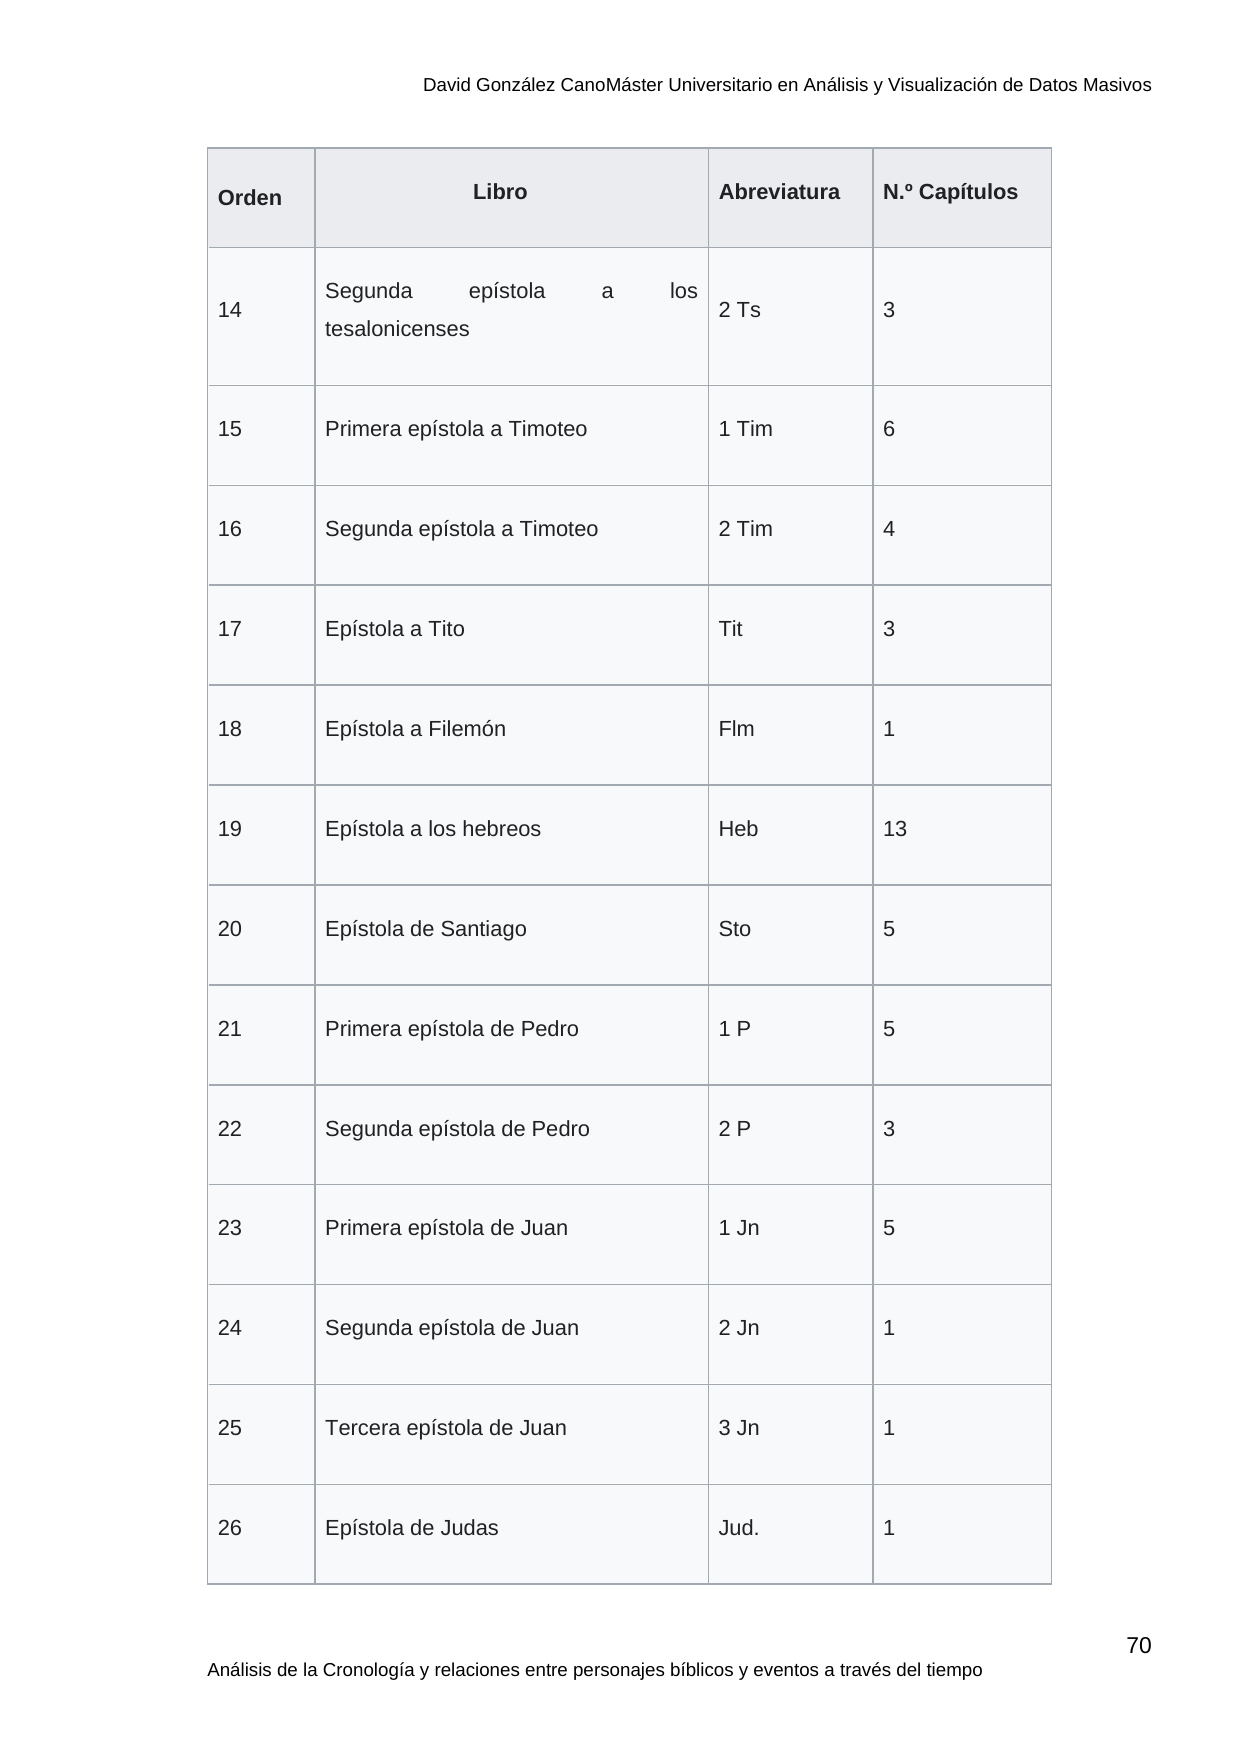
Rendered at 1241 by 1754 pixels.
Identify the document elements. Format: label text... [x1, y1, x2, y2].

table_cell 2 Jn [709, 1285, 872, 1383]
table_cell 1 [874, 1385, 1051, 1483]
table_cell 15 [208, 386, 314, 484]
table_cell Segunda epístola a Timoteo [316, 486, 708, 584]
table_cell Epístola a los hebreos [316, 786, 708, 884]
table_cell 2 Ts [709, 248, 872, 384]
table_cell 2 P [709, 1086, 872, 1184]
table_cell 1 P [709, 986, 872, 1084]
table_cell 1 [874, 1285, 1051, 1383]
table_cell Epístola de Judas [316, 1485, 708, 1583]
table_cell Epístola a Tito [316, 586, 708, 684]
table_cell Primera epístola a Timoteo [316, 386, 708, 484]
table_cell 3 [874, 586, 1051, 684]
table_header Abreviatura [709, 149, 872, 247]
table_cell Tit [709, 586, 872, 684]
table_cell 20 [208, 885, 314, 984]
table_cell Primera epístola de Juan [316, 1185, 708, 1284]
table_cell 2 Tim [709, 486, 872, 584]
table_cell Segunda epístola a los tesalonicenses [316, 248, 708, 384]
table_cell Segunda epístola de Juan [316, 1285, 708, 1383]
table_cell 3 Jn [709, 1385, 872, 1483]
table_cell Flm [709, 686, 872, 784]
table_cell Tercera epístola de Juan [316, 1385, 708, 1483]
table_cell 19 [208, 785, 314, 884]
table_cell Sto [709, 886, 872, 984]
table_cell Epístola a Filemón [316, 686, 708, 784]
table_cell 4 [874, 486, 1051, 584]
table_cell 13 [874, 786, 1051, 884]
table_cell 3 [874, 1086, 1051, 1184]
table_cell 24 [208, 1285, 314, 1383]
table_cell 18 [208, 685, 314, 784]
table_cell 5 [874, 986, 1051, 1084]
table_cell 14 [208, 248, 314, 384]
table_cell 6 [874, 386, 1051, 484]
table_cell 22 [208, 1085, 314, 1184]
table_cell 23 [208, 1185, 314, 1284]
table_cell Primera epístola de Pedro [316, 986, 708, 1084]
table_header Libro [316, 149, 708, 247]
table_cell 16 [208, 486, 314, 584]
table_cell Jud. [709, 1485, 872, 1583]
table_cell Segunda epístola de Pedro [316, 1086, 708, 1184]
table_cell 1 Tim [709, 386, 872, 484]
table_cell 5 [874, 1185, 1051, 1284]
table_cell Heb [709, 786, 872, 884]
table_cell 1 [874, 686, 1051, 784]
table_header N.º Capítulos [874, 149, 1051, 247]
table_cell 1 [874, 1485, 1051, 1583]
table_cell 25 [208, 1385, 314, 1483]
table_cell 21 [208, 985, 314, 1084]
table_header Orden [208, 149, 314, 247]
table_cell 26 [208, 1485, 314, 1583]
table_cell 3 [874, 248, 1051, 384]
table_cell 17 [208, 585, 314, 684]
table_cell 5 [874, 886, 1051, 984]
table_cell Epístola de Santiago [316, 886, 708, 984]
table_cell 1 Jn [709, 1185, 872, 1284]
